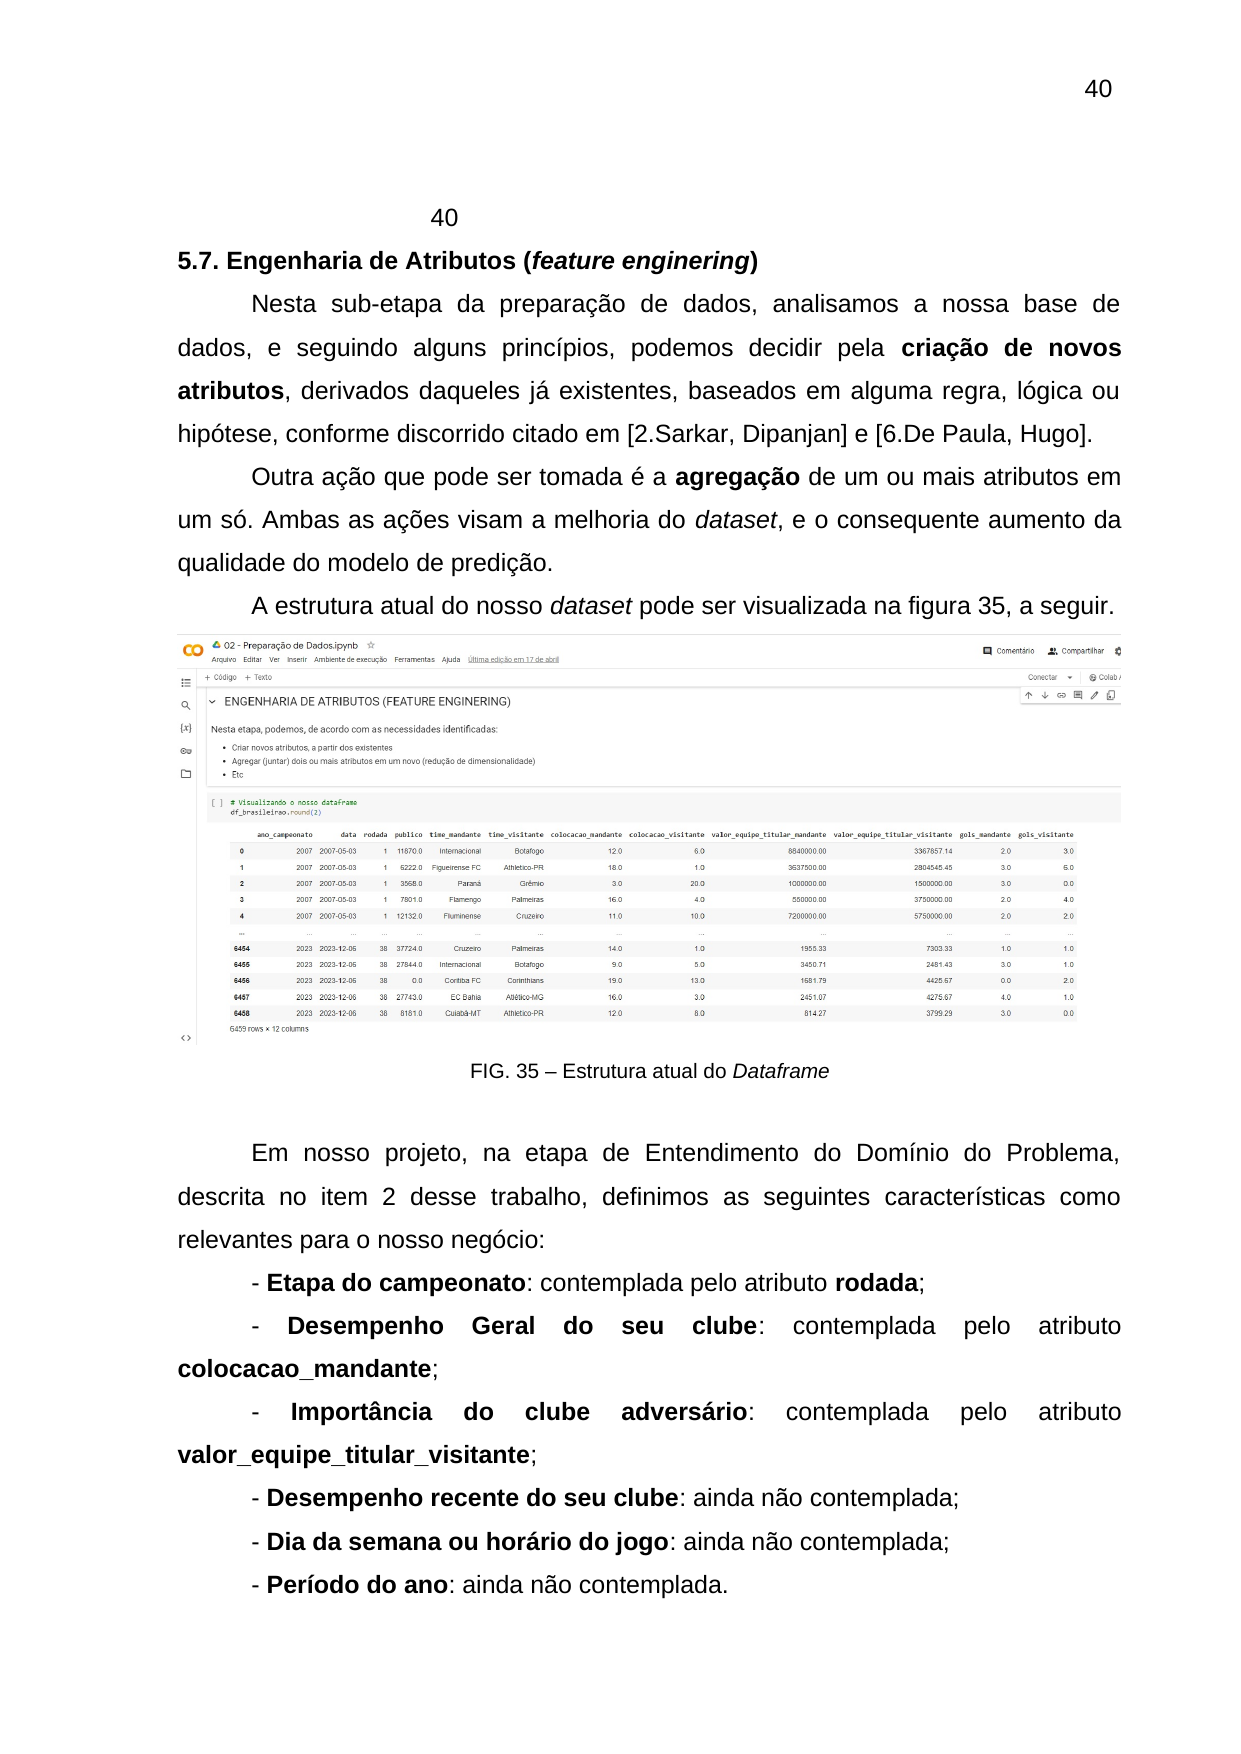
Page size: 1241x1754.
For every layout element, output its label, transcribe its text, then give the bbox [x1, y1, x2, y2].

text - Desempenho Geral do seu clube: contemplada pelo atributo colocacao_mandante; [177, 1311, 1122, 1383]
text - Etapa do campeonato: contemplada pelo atributo rodada; [177, 1268, 1122, 1296]
text FIG. 35 – Estrutura atual do Dataframe [177, 1059, 1122, 1083]
subtitle 5.7. Engenharia de Atributos (feature enginering) [177, 246, 1122, 275]
text - Dia da semana ou horário do jogo: ainda não contemplada; [177, 1526, 1122, 1555]
text Outra ação que pode ser tomada é a agregação de um ou mais atributos em um só. Ambas as ações visam a melhoria do dataset, e o consequente aumento da qualidade do modelo de predição. [177, 462, 1122, 577]
picture [177, 634, 1121, 1045]
text Em nosso projeto, na etapa de Entendimento do Domínio do Problema, descrita no item 2 desse trabalho, definimos as seguintes características como relevantes para o nosso negócio: [177, 1138, 1122, 1253]
text A estrutura atual do nosso dataset pode ser visualizada na figura 35, a seguir. [177, 591, 1122, 620]
text - Desempenho recente do seu clube: ainda não contemplada; [177, 1483, 1122, 1512]
text Nesta sub-etapa da preparação de dados, analisamos a nossa base de dados, e seguindo alguns princípios, podemos decidir pela criação de novos atributos, derivados daqueles já existentes, baseados em alguma regra, lógica ou hipótese, conforme discorrido citado em [2.Sarkar, Dipanjan] e [6.De Paula, Hugo]. [177, 289, 1122, 447]
text - Importância do clube adversário: contemplada pelo atributo valor_equipe_titular_visitante; [177, 1397, 1122, 1469]
text - Período do ano: ainda não contemplada. [177, 1569, 1122, 1598]
